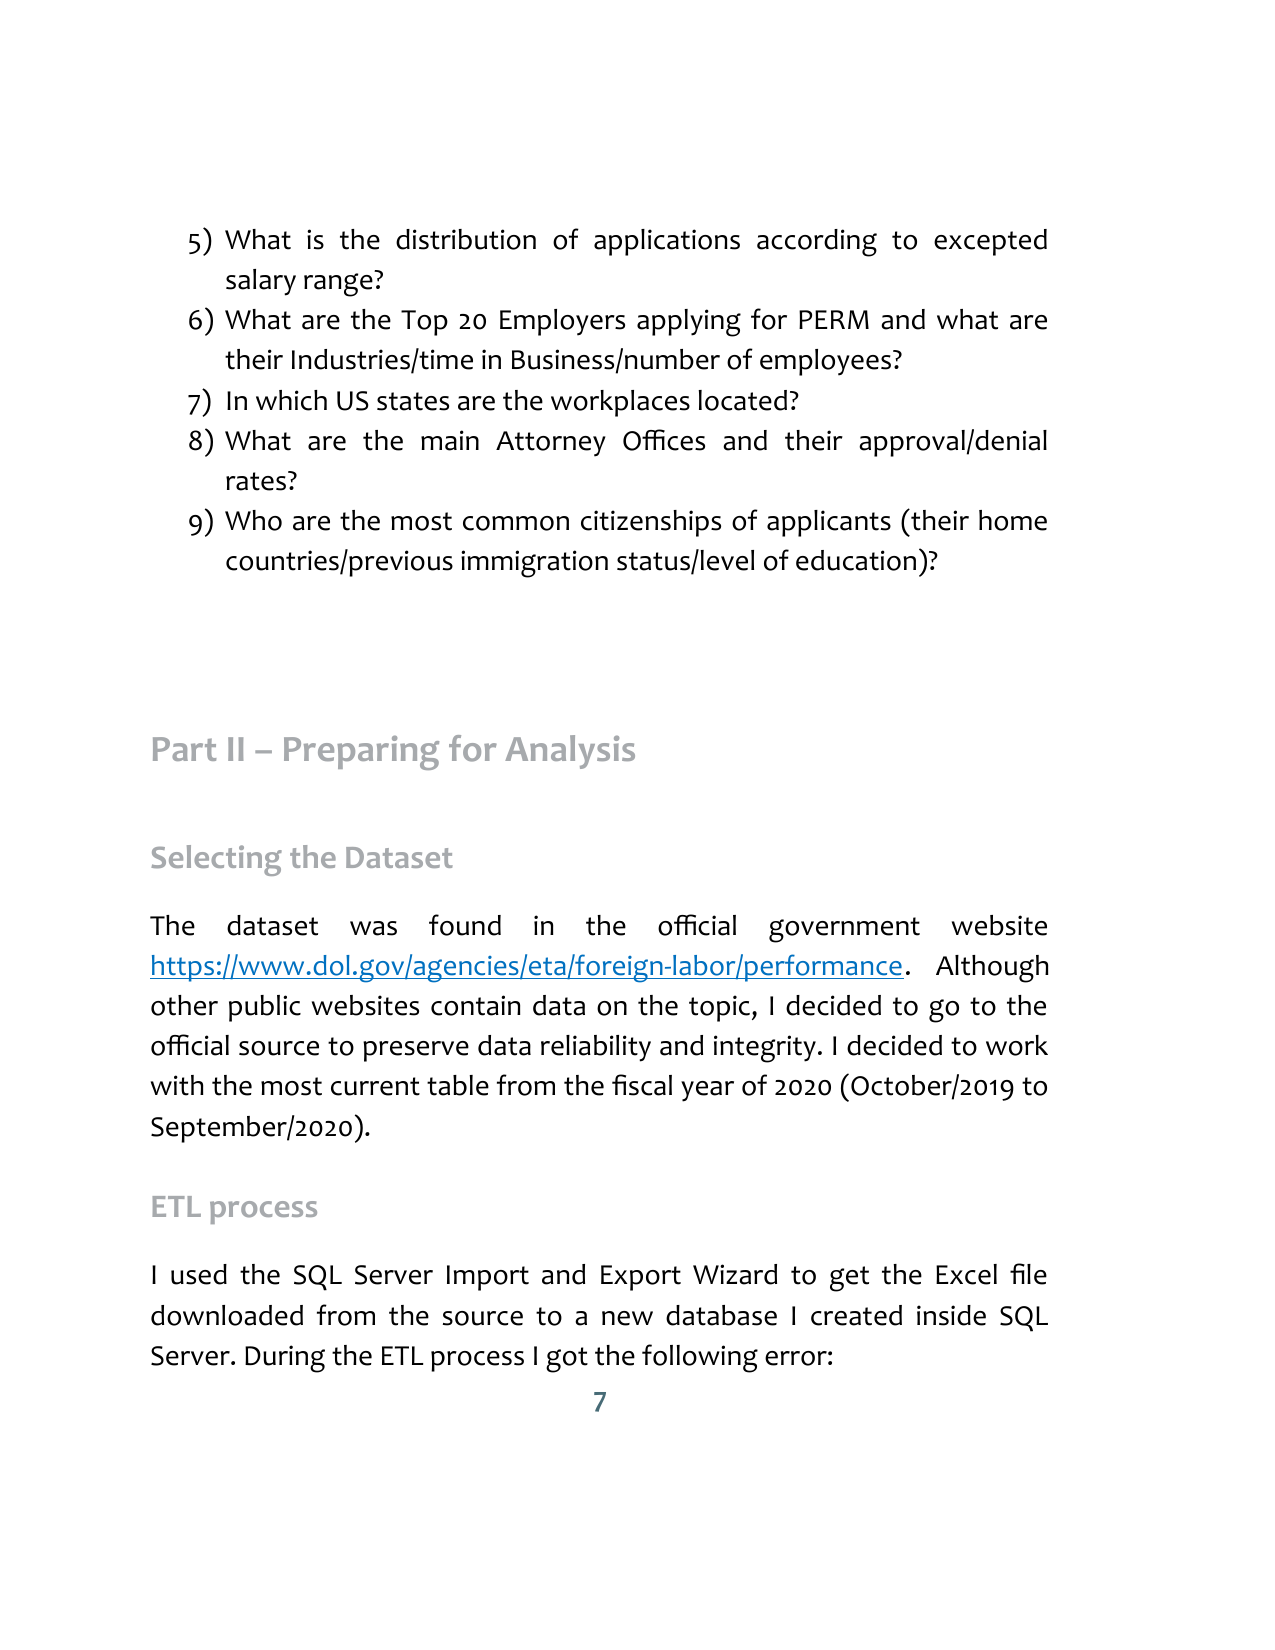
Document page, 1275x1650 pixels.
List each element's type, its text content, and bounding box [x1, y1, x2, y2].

list What is the distribution of applications according to excepted salary range? [187, 222, 1050, 297]
list What are the Top 20 Employers applying for PERM and what are their Industries/time in Business/number of employees? [187, 302, 1050, 378]
text The dataset was found in the official government website https://www.dol.gov/agencies/eta/foreign-labor/performance. Although other public websites contain data on the topic, I decided to go to the official source to preserve data reliability and integrity. I decided to work with the most current table from the fiscal year of 2020 (October/2019 to September/2020). [150, 907, 1050, 1144]
list What are the main Attorney Offices and their approval/denial rates? [187, 423, 1050, 498]
subtitle Selecting the Dataset [150, 836, 1050, 877]
list In which US states are the workplaces located? [187, 382, 1050, 418]
subtitle ETL process [150, 1186, 1050, 1227]
text I used the SQL Server Import and Export Wizard to get the Excel file downloaded from the source to a new database I created inside SQL Server. During the ETL process I got the following error: [150, 1257, 1050, 1373]
list Who are the most common citizenships of applicants (their home countries/previous immigration status/level of education)? [187, 503, 1050, 579]
subtitle Part II – Preparing for Analysis [150, 726, 1050, 772]
